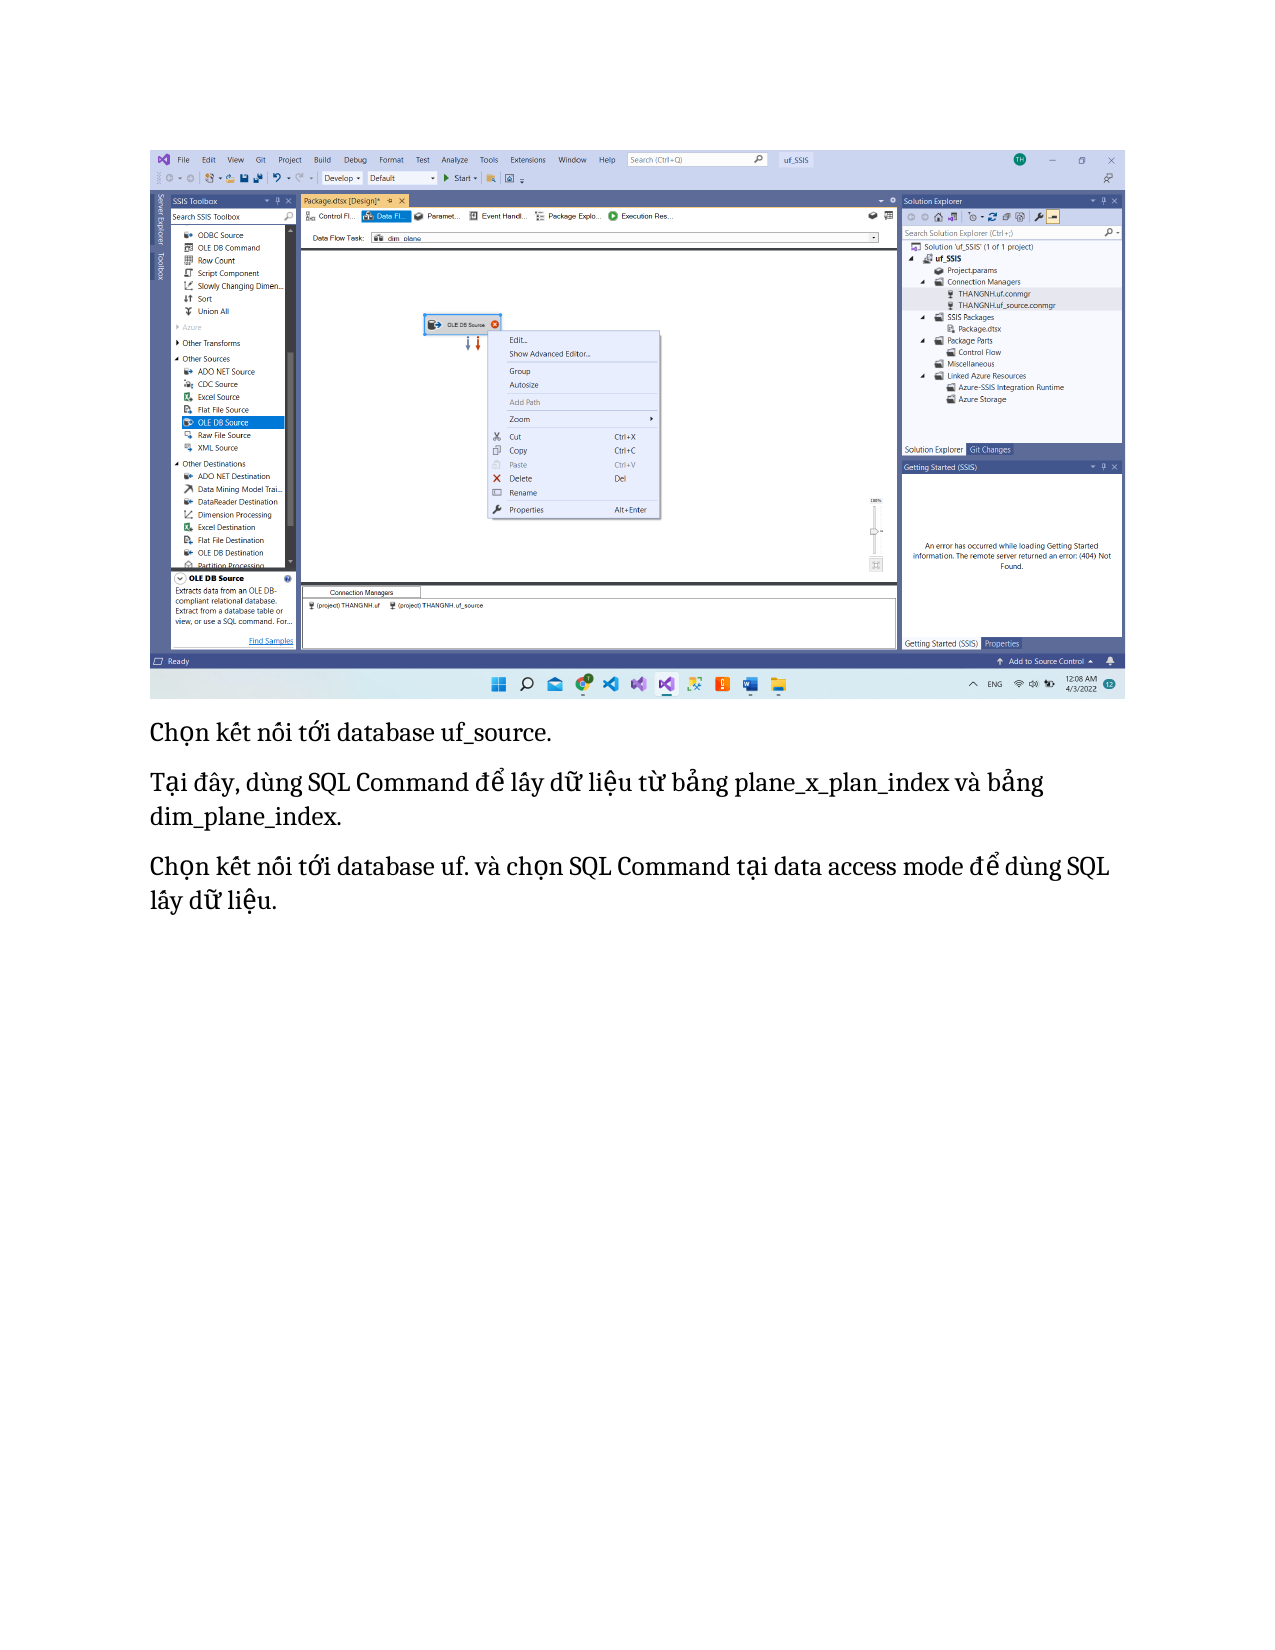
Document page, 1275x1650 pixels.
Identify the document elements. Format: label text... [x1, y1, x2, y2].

text Chọn kết nối tới database uf_source. [150, 717, 1125, 748]
text Chọn kết nối tới database uf. và chọn SQL Command tại data access mode để dùng SQL lấy dữ liệu. [150, 851, 1125, 916]
picture [150, 150, 1125, 699]
text Tại đây, dùng SQL Command để lấy dữ liệu từ bảng plane_x_plan_index và bảng dim_plane_index. [150, 767, 1125, 832]
